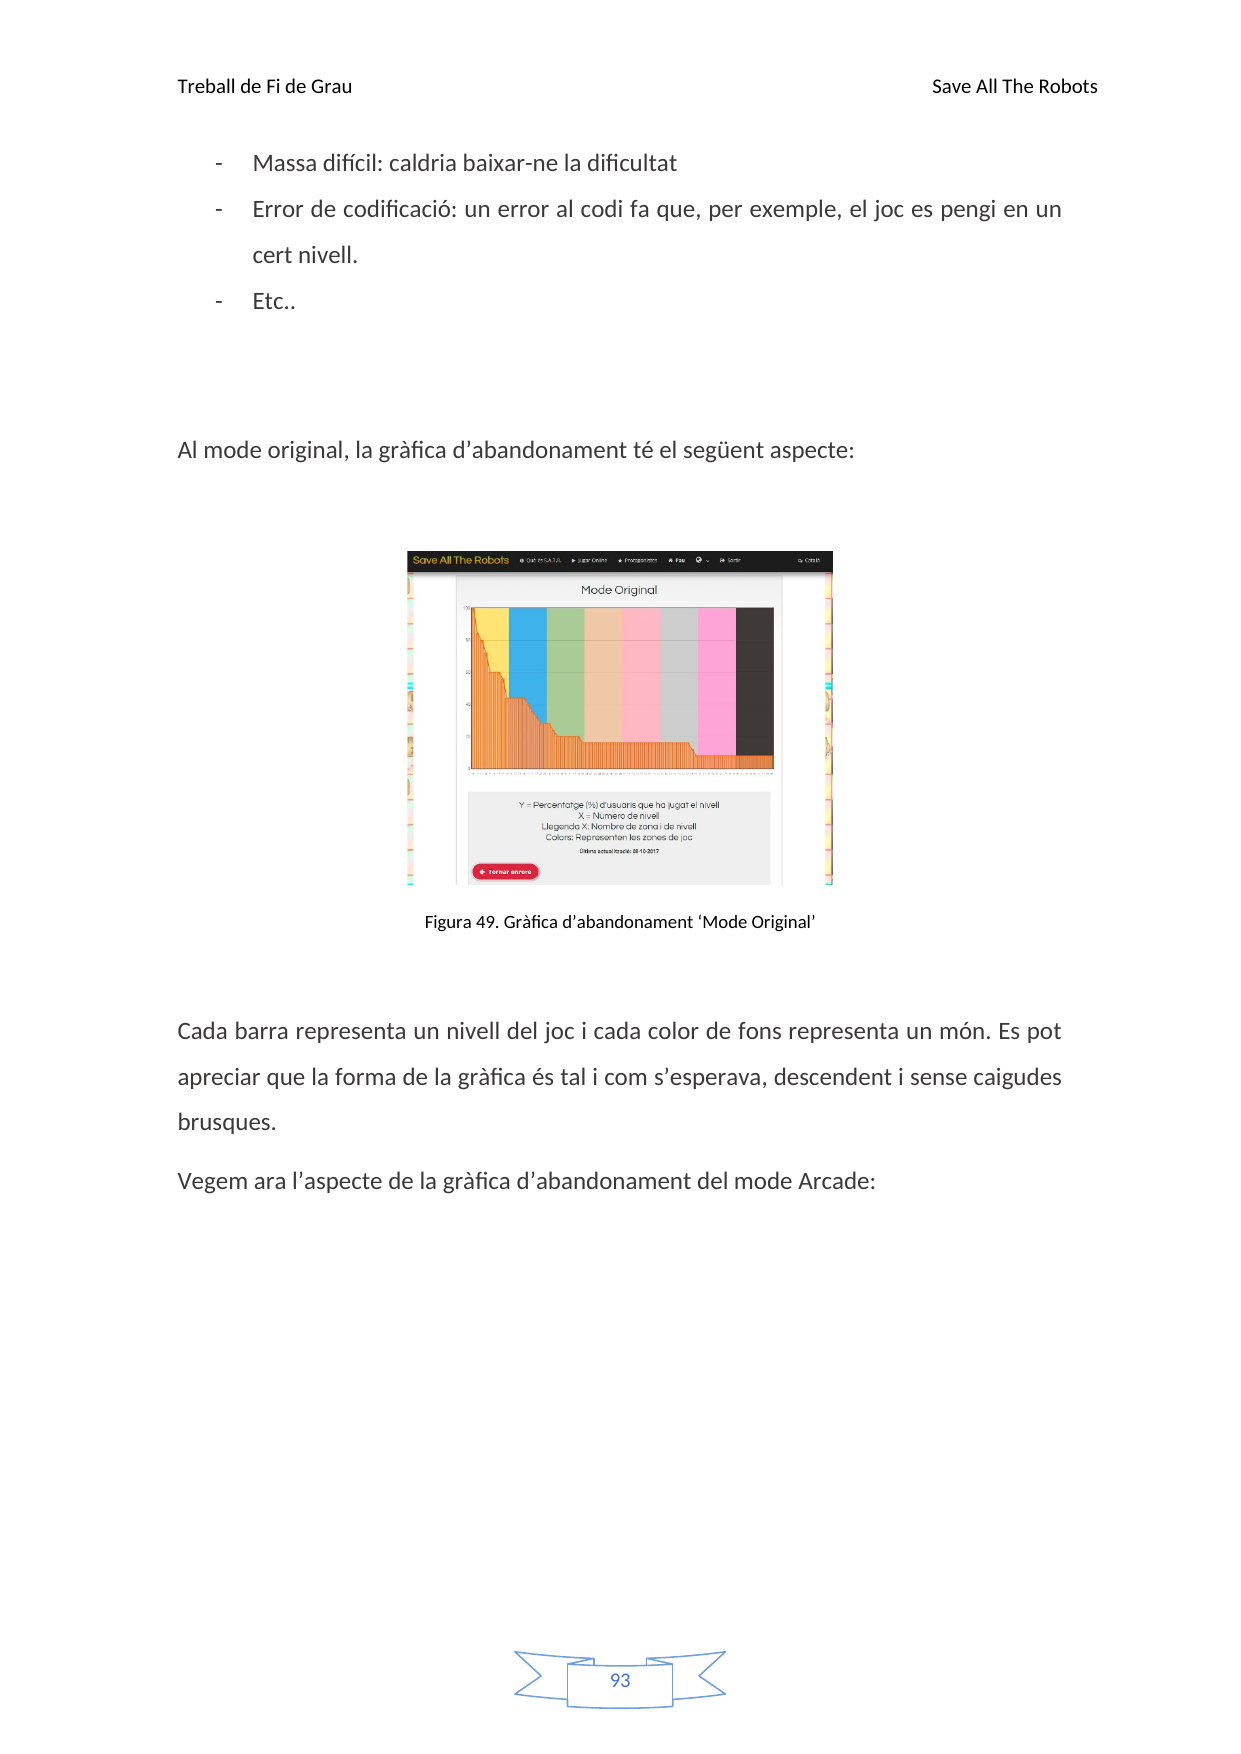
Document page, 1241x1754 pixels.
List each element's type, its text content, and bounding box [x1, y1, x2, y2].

list Error de codificació: un error al codi fa que, per exemple, el joc es pengi en un cert nivell. [215, 193, 1063, 269]
text Al mode original, la gràfica d’abandonament té el següent aspecte: [177, 434, 1063, 465]
text Cada barra representa un nivell del joc i cada color de fons representa un món. Es pot apreciar que la forma de la gràfica és tal i com s’esperava, descendent i sense caigudes brusques. [177, 1015, 1063, 1137]
text Vegem ara l’aspecte de la gràfica d’abandonament del mode Arcade: [177, 1165, 1063, 1195]
picture [407, 551, 833, 885]
list Figura 49. Gràfica d’abandonament ‘Mode Original’ [177, 910, 1063, 933]
list Massa difícil: caldria baixar-ne la dificultat [215, 148, 1063, 178]
list Etc.. [215, 285, 1063, 315]
